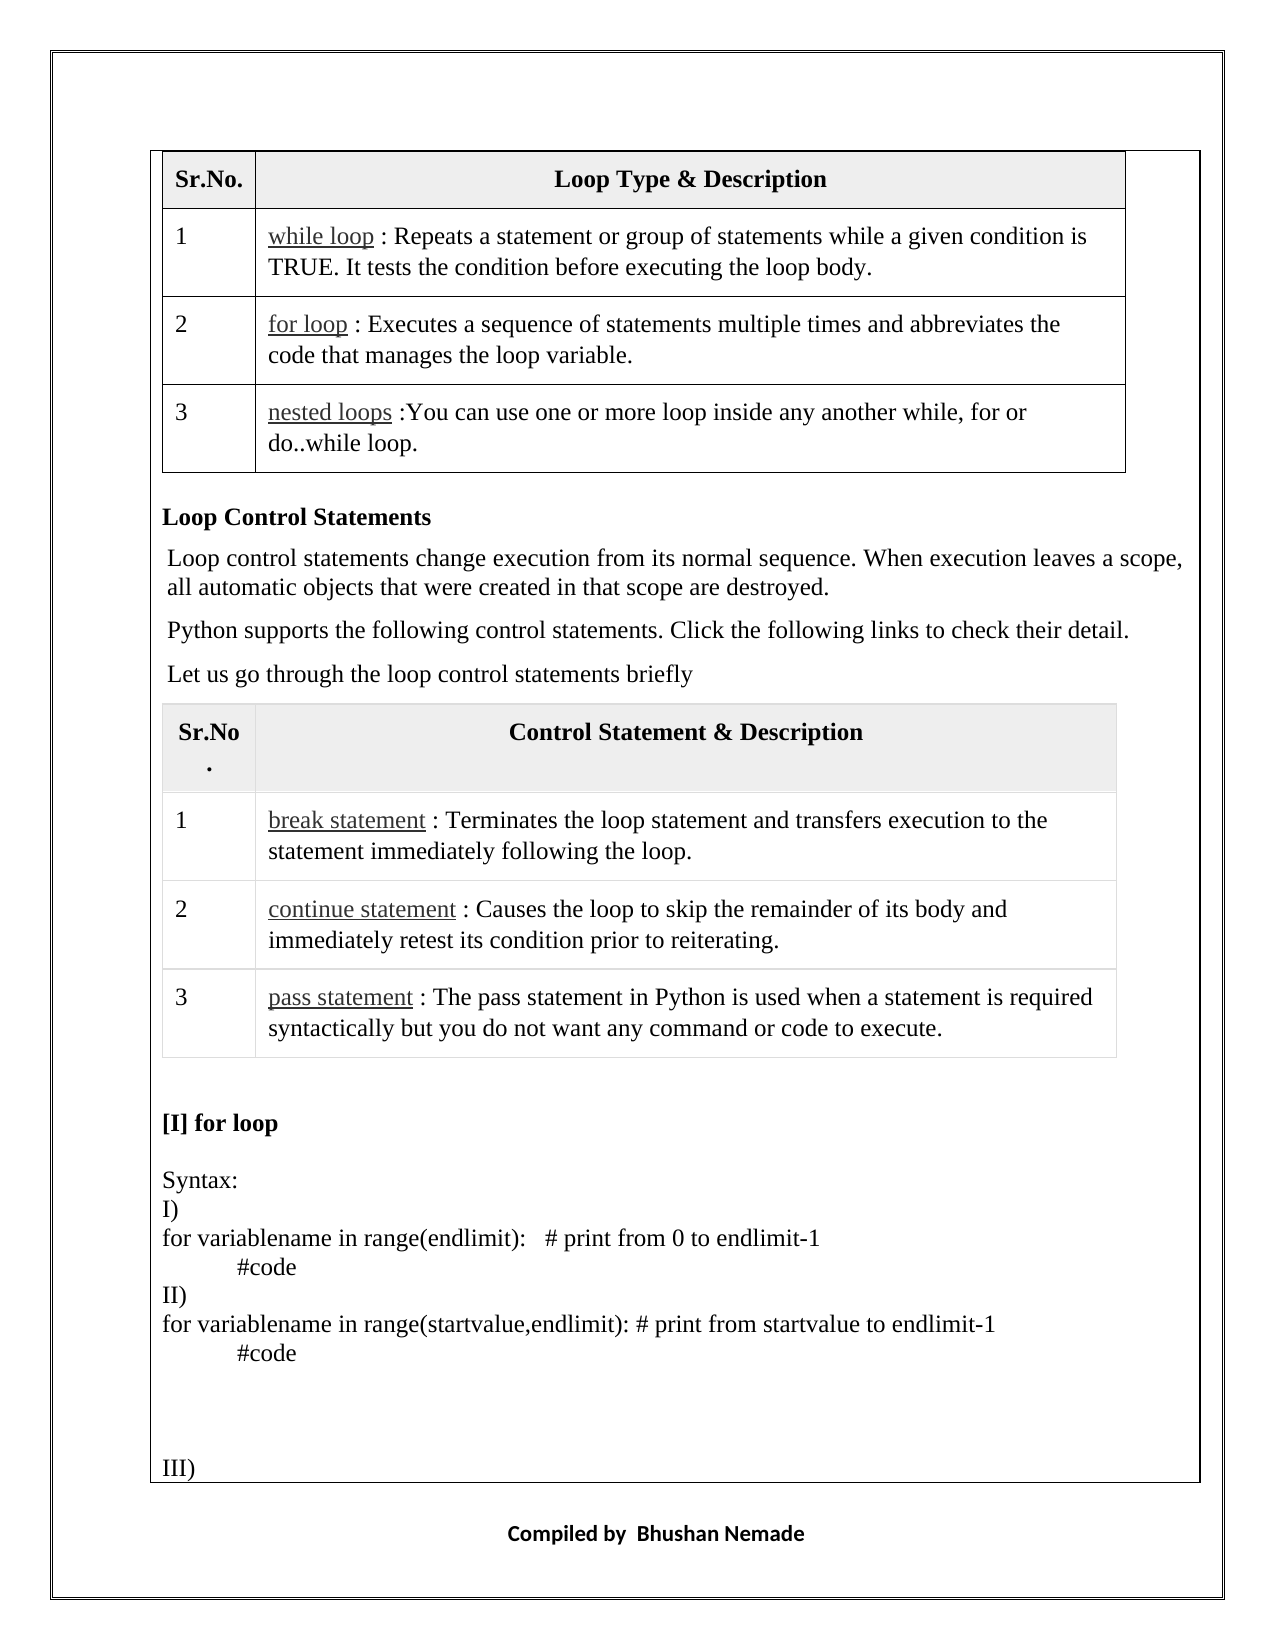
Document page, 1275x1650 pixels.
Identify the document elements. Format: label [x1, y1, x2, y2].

table_header [151, 151, 1199, 1482]
